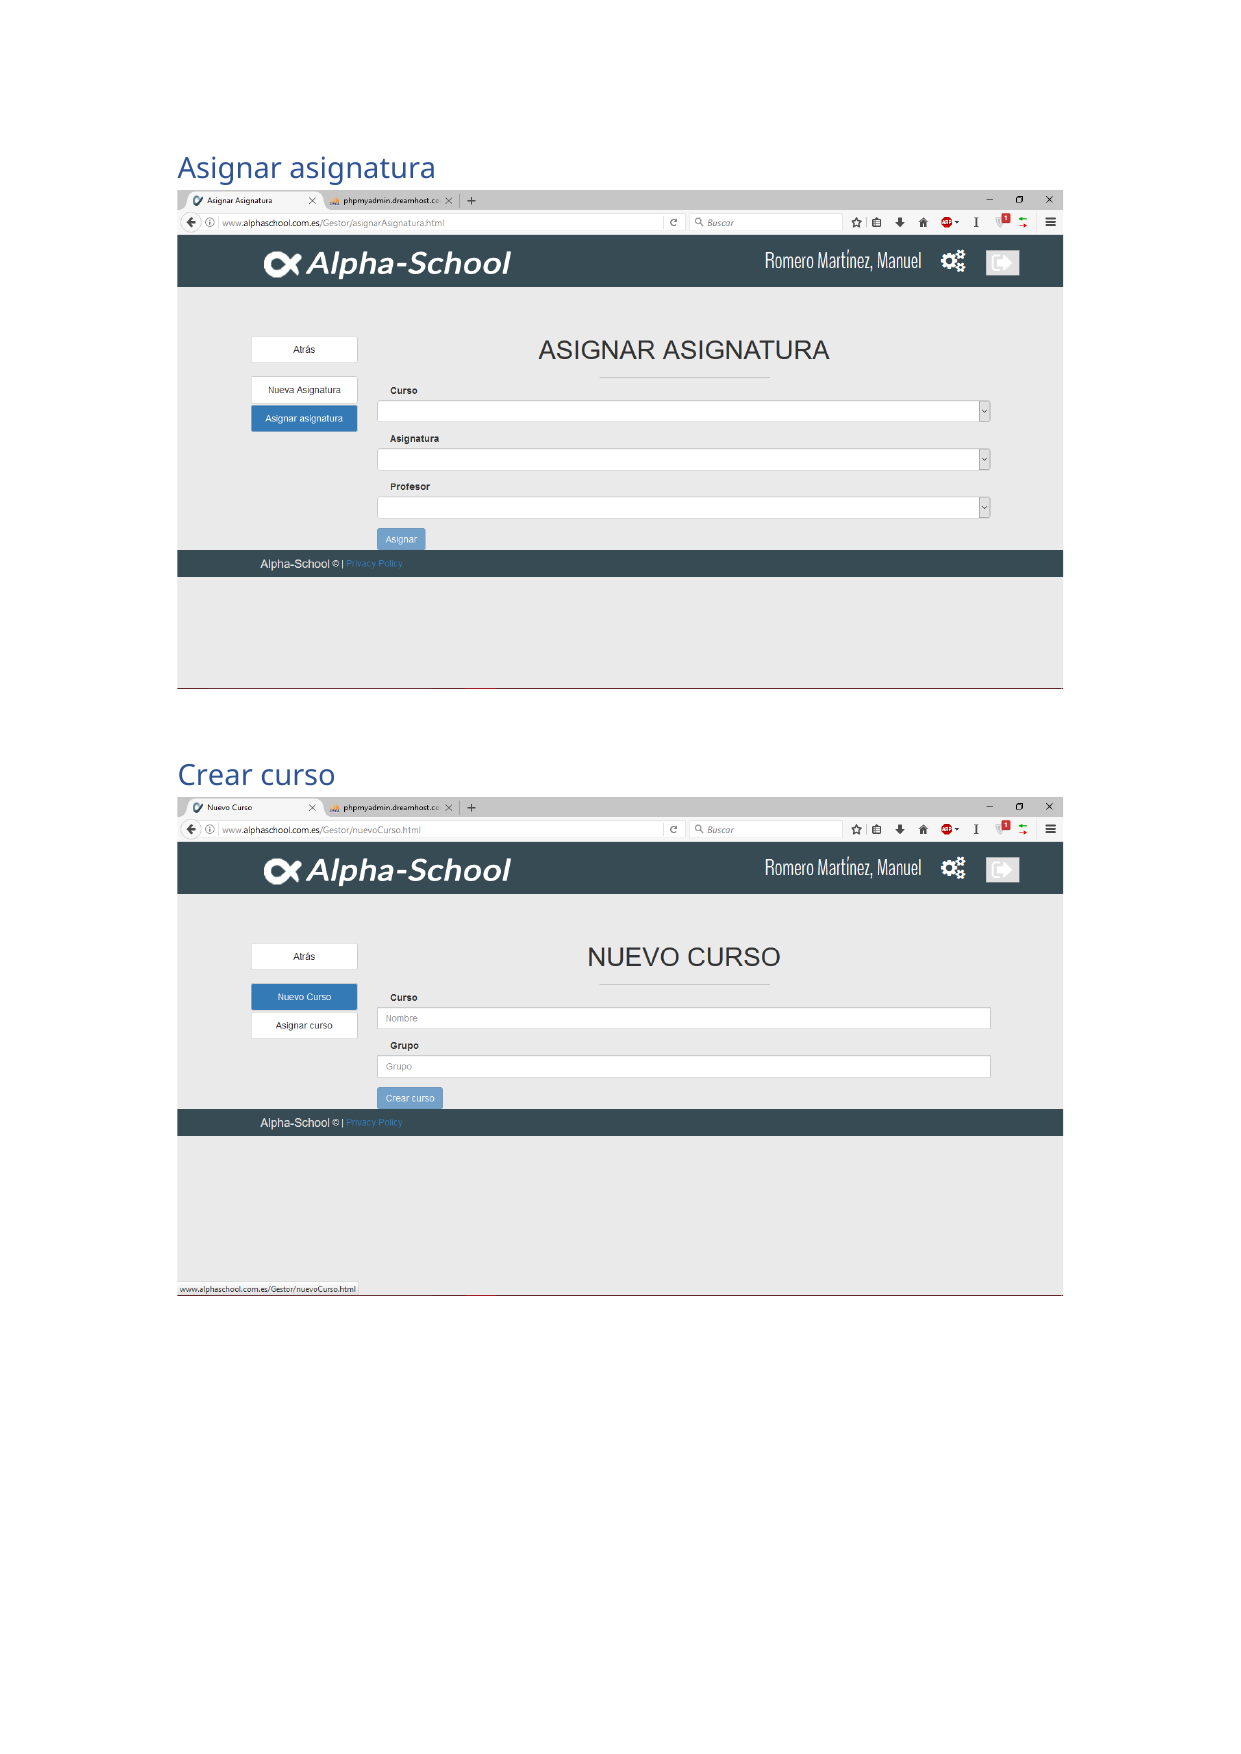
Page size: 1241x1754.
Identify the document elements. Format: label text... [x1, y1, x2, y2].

subtitle Asignar asignatura [177, 148, 1063, 187]
picture [177, 797, 1064, 1296]
picture [177, 190, 1064, 689]
subtitle Crear curso [177, 754, 1063, 794]
